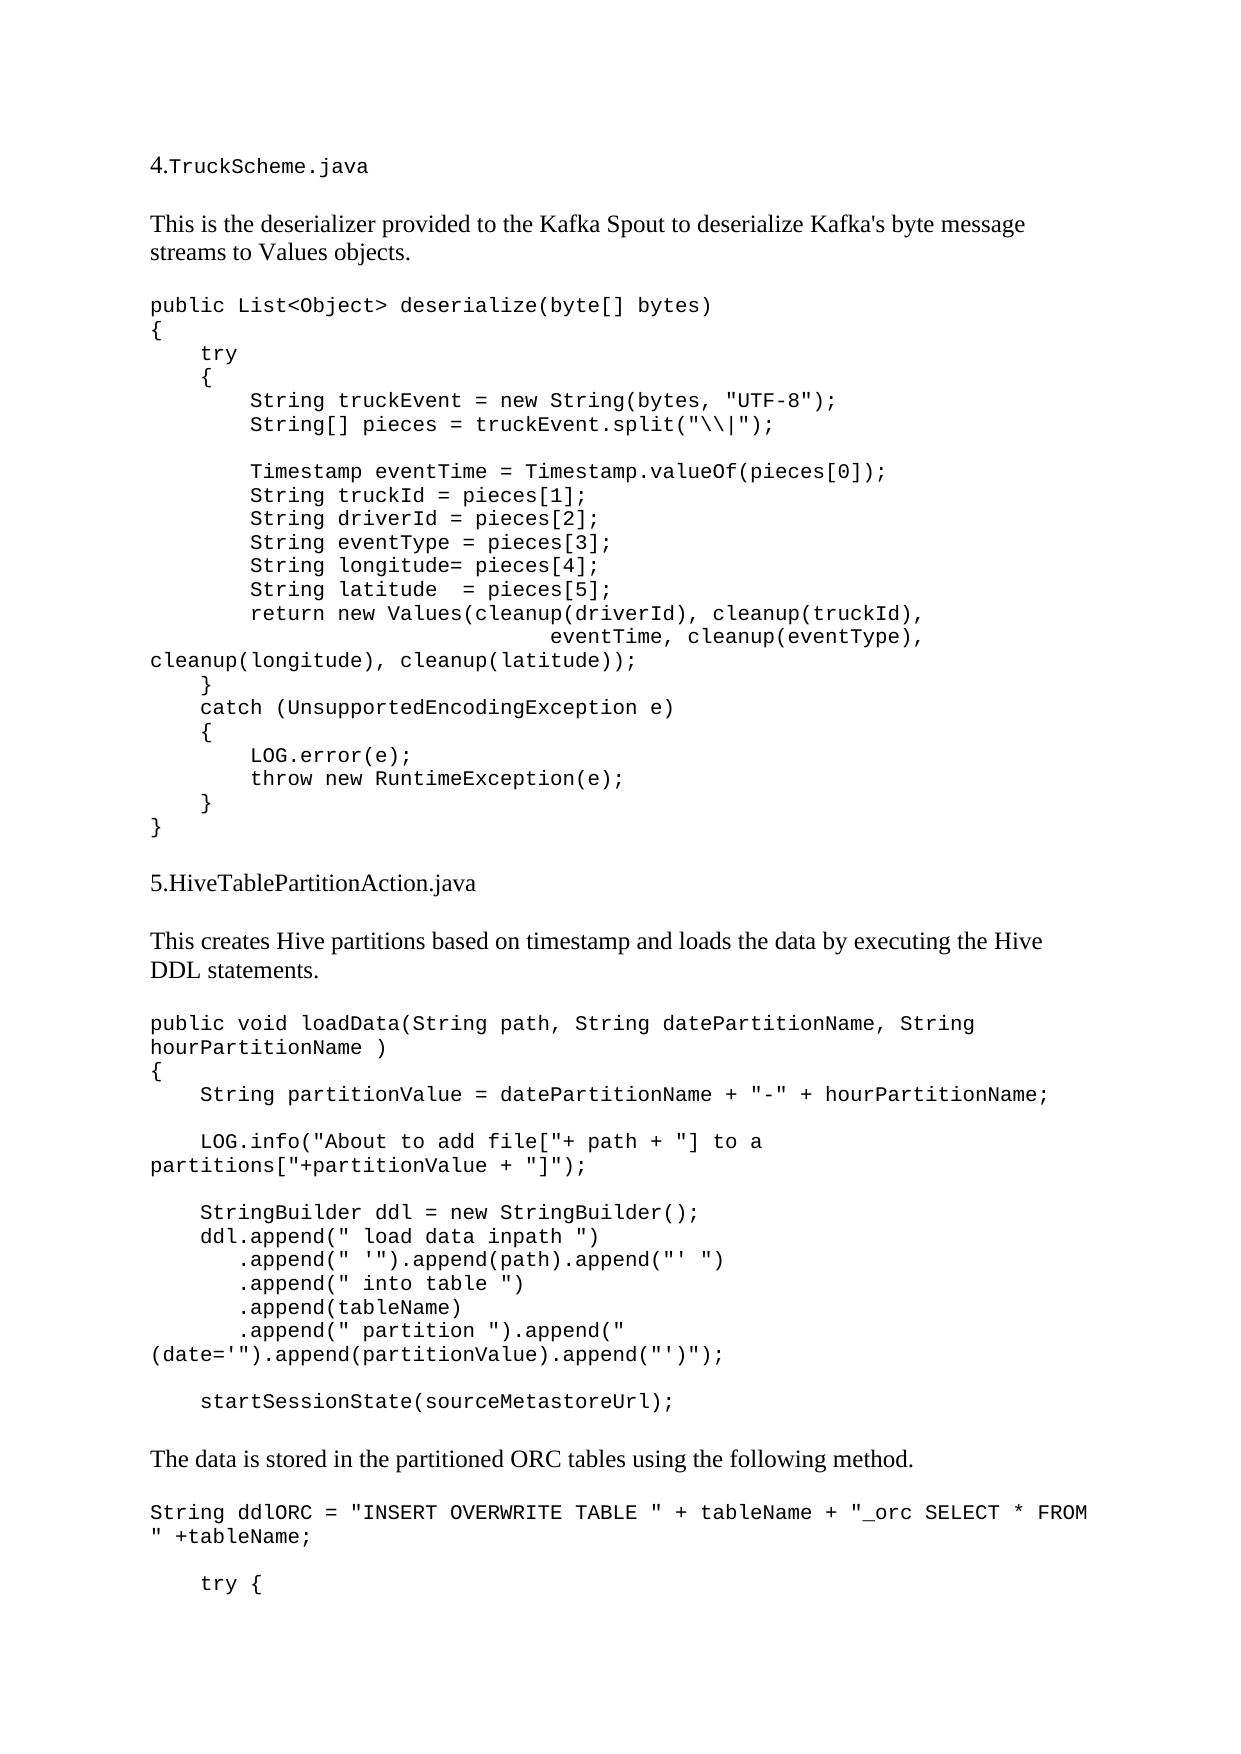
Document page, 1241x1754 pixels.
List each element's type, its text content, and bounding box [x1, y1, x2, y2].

text String truckId = pieces[1]; [150, 484, 1090, 508]
text .append(" partition ").append(" (date='").append(partitionValue).append("')"); [150, 1320, 1090, 1368]
text eventTime, cleanup(eventType), cleanup(longitude), cleanup(latitude)); [150, 626, 1090, 674]
text The data is stored in the partitioned ORC tables using the following method. [150, 1444, 1090, 1473]
text { [150, 319, 1090, 343]
text 5.HiveTablePartitionAction.java [150, 868, 1090, 897]
text try { [150, 1573, 1090, 1597]
text This creates Hive partitions based on timestamp and loads the data by executing the Hive DDL statements. [150, 926, 1090, 984]
text LOG.error(e); [150, 745, 1090, 768]
text String longitude= pieces[4]; [150, 556, 1090, 579]
text String eventType = pieces[3]; [150, 532, 1090, 556]
text throw new RuntimeException(e); [150, 768, 1090, 792]
text String driverId = pieces[2]; [150, 508, 1090, 532]
text LOG.info("About to add file["+ path + "] to a partitions["+partitionValue + "]"); [150, 1131, 1090, 1178]
text String truckEvent = new String(bytes, "UTF-8"); [150, 390, 1090, 414]
text } [150, 816, 1090, 839]
text 4.TruckScheme.java [150, 150, 1090, 179]
text } [150, 792, 1090, 816]
text { [150, 366, 1090, 390]
text String[] pieces = truckEvent.split("\\|"); [150, 414, 1090, 437]
text { [150, 1060, 1090, 1084]
text This is the deserializer provided to the Kafka Spout to deserialize Kafka's byte message streams to Values objects. [150, 209, 1090, 266]
text catch (UnsupportedEncodingException e) [150, 697, 1090, 721]
text } [150, 674, 1090, 697]
text StringBuilder ddl = new StringBuilder(); [150, 1202, 1090, 1226]
text public void loadData(String path, String datePartitionName, String hourPartitionName ) [150, 1013, 1090, 1060]
text startSessionState(sourceMetastoreUrl); [150, 1391, 1090, 1415]
text .append(tableName) [150, 1297, 1090, 1320]
text ddl.append(" load data inpath ") [150, 1226, 1090, 1249]
text public List<Object> deserialize(byte[] bytes) [150, 295, 1090, 319]
text try [150, 343, 1090, 366]
text return new Values(cleanup(driverId), cleanup(truckId), [150, 603, 1090, 626]
text String latitude = pieces[5]; [150, 579, 1090, 603]
text String partitionValue = datePartitionName + "-" + hourPartitionName; [150, 1084, 1090, 1108]
text { [150, 721, 1090, 745]
text .append(" '").append(path).append("' ") [150, 1249, 1090, 1273]
text Timestamp eventTime = Timestamp.valueOf(pieces[0]); [150, 461, 1090, 484]
text String ddlORC = "INSERT OVERWRITE TABLE " + tableName + "_orc SELECT * FROM " +tableName; [150, 1502, 1090, 1549]
text .append(" into table ") [150, 1273, 1090, 1297]
